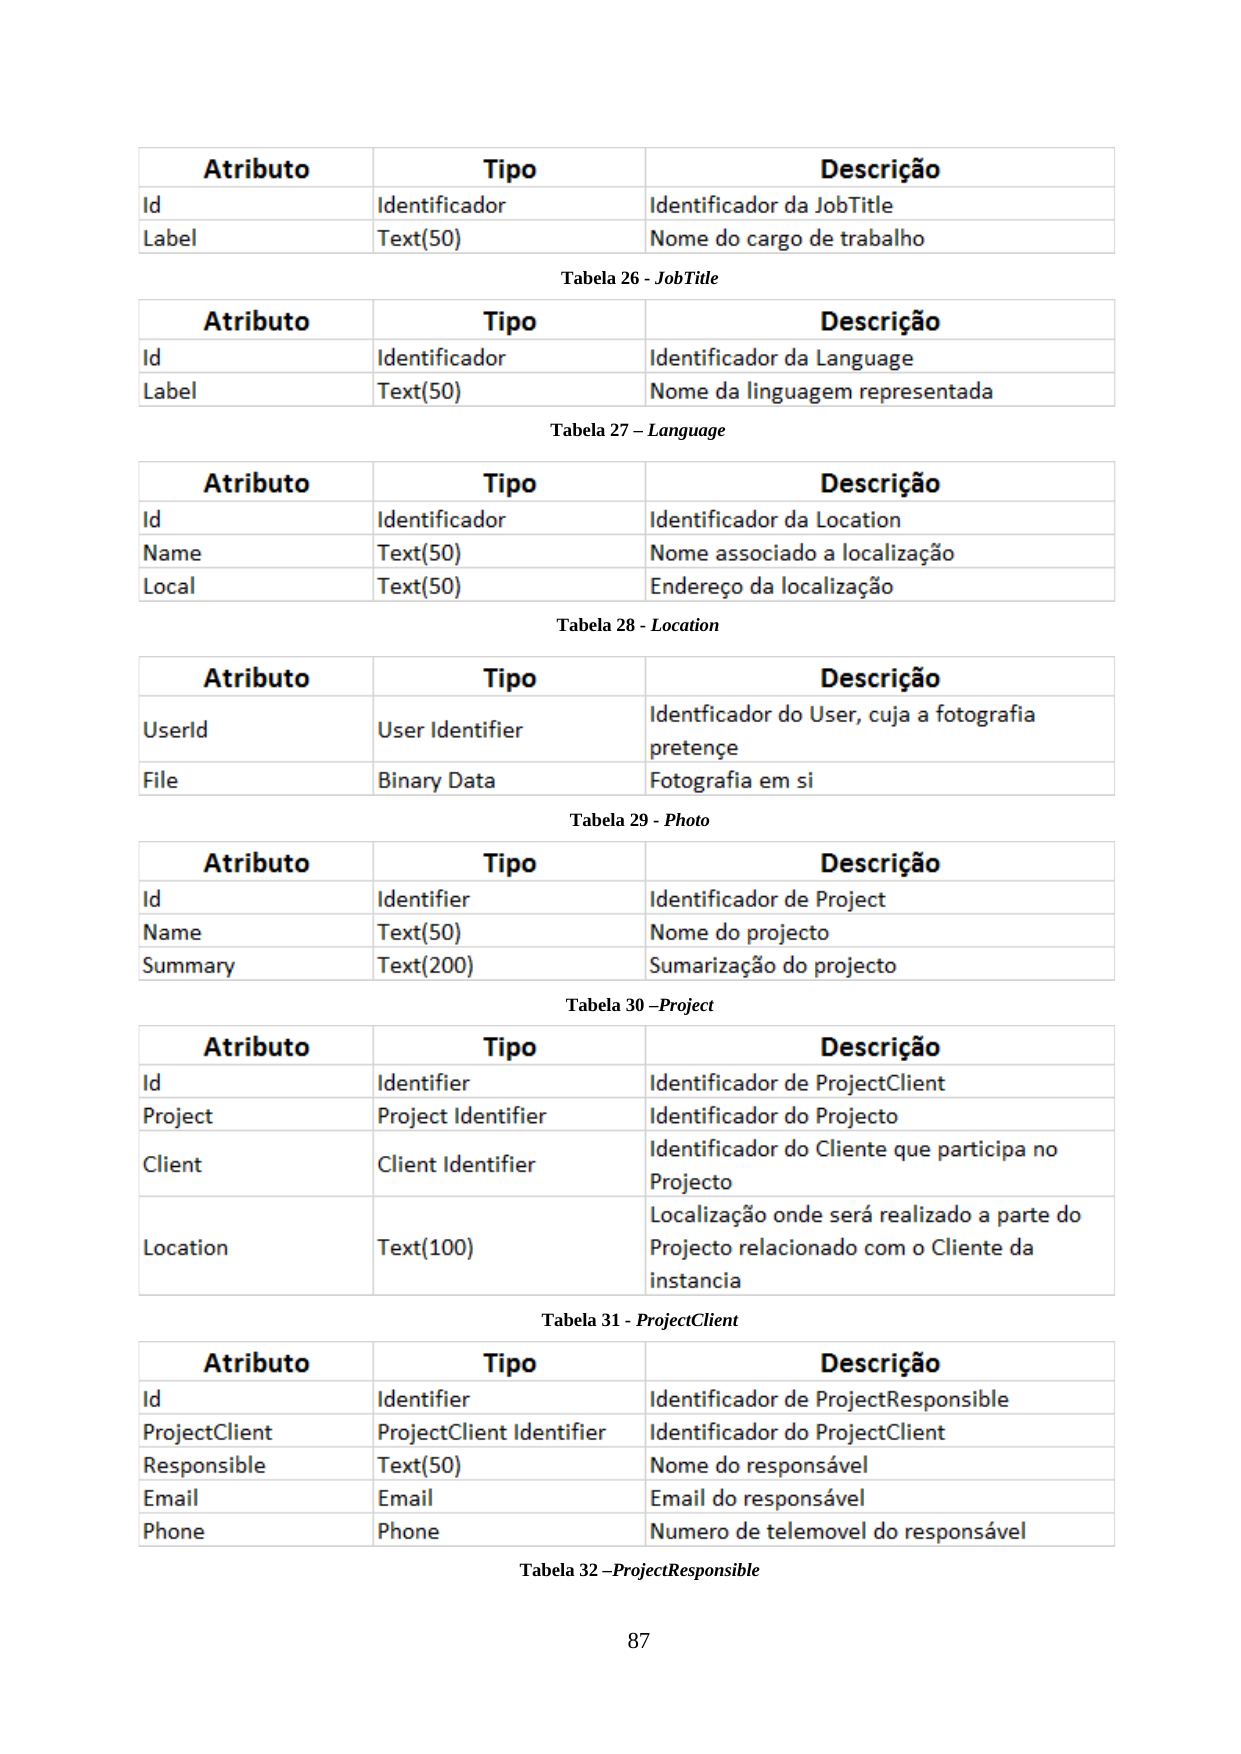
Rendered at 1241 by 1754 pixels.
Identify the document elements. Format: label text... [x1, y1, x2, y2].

text Tabela 31 - ProjectClient [177, 1309, 1063, 1331]
text Tabela 32 –ProjectResponsible [177, 1559, 1063, 1581]
picture [138, 1025, 1116, 1296]
text Tabela 28 - Location [177, 614, 1063, 636]
text Tabela 30 –Project [177, 993, 1063, 1015]
picture [138, 461, 1116, 602]
picture [138, 147, 1116, 254]
text Tabela 27 – Language [177, 419, 1063, 441]
picture [138, 1341, 1116, 1547]
picture [138, 299, 1116, 407]
text Tabela 29 - Photo [177, 809, 1063, 831]
picture [138, 841, 1116, 981]
text Tabela 26 - JobTitle [177, 267, 1063, 288]
picture [138, 656, 1116, 796]
